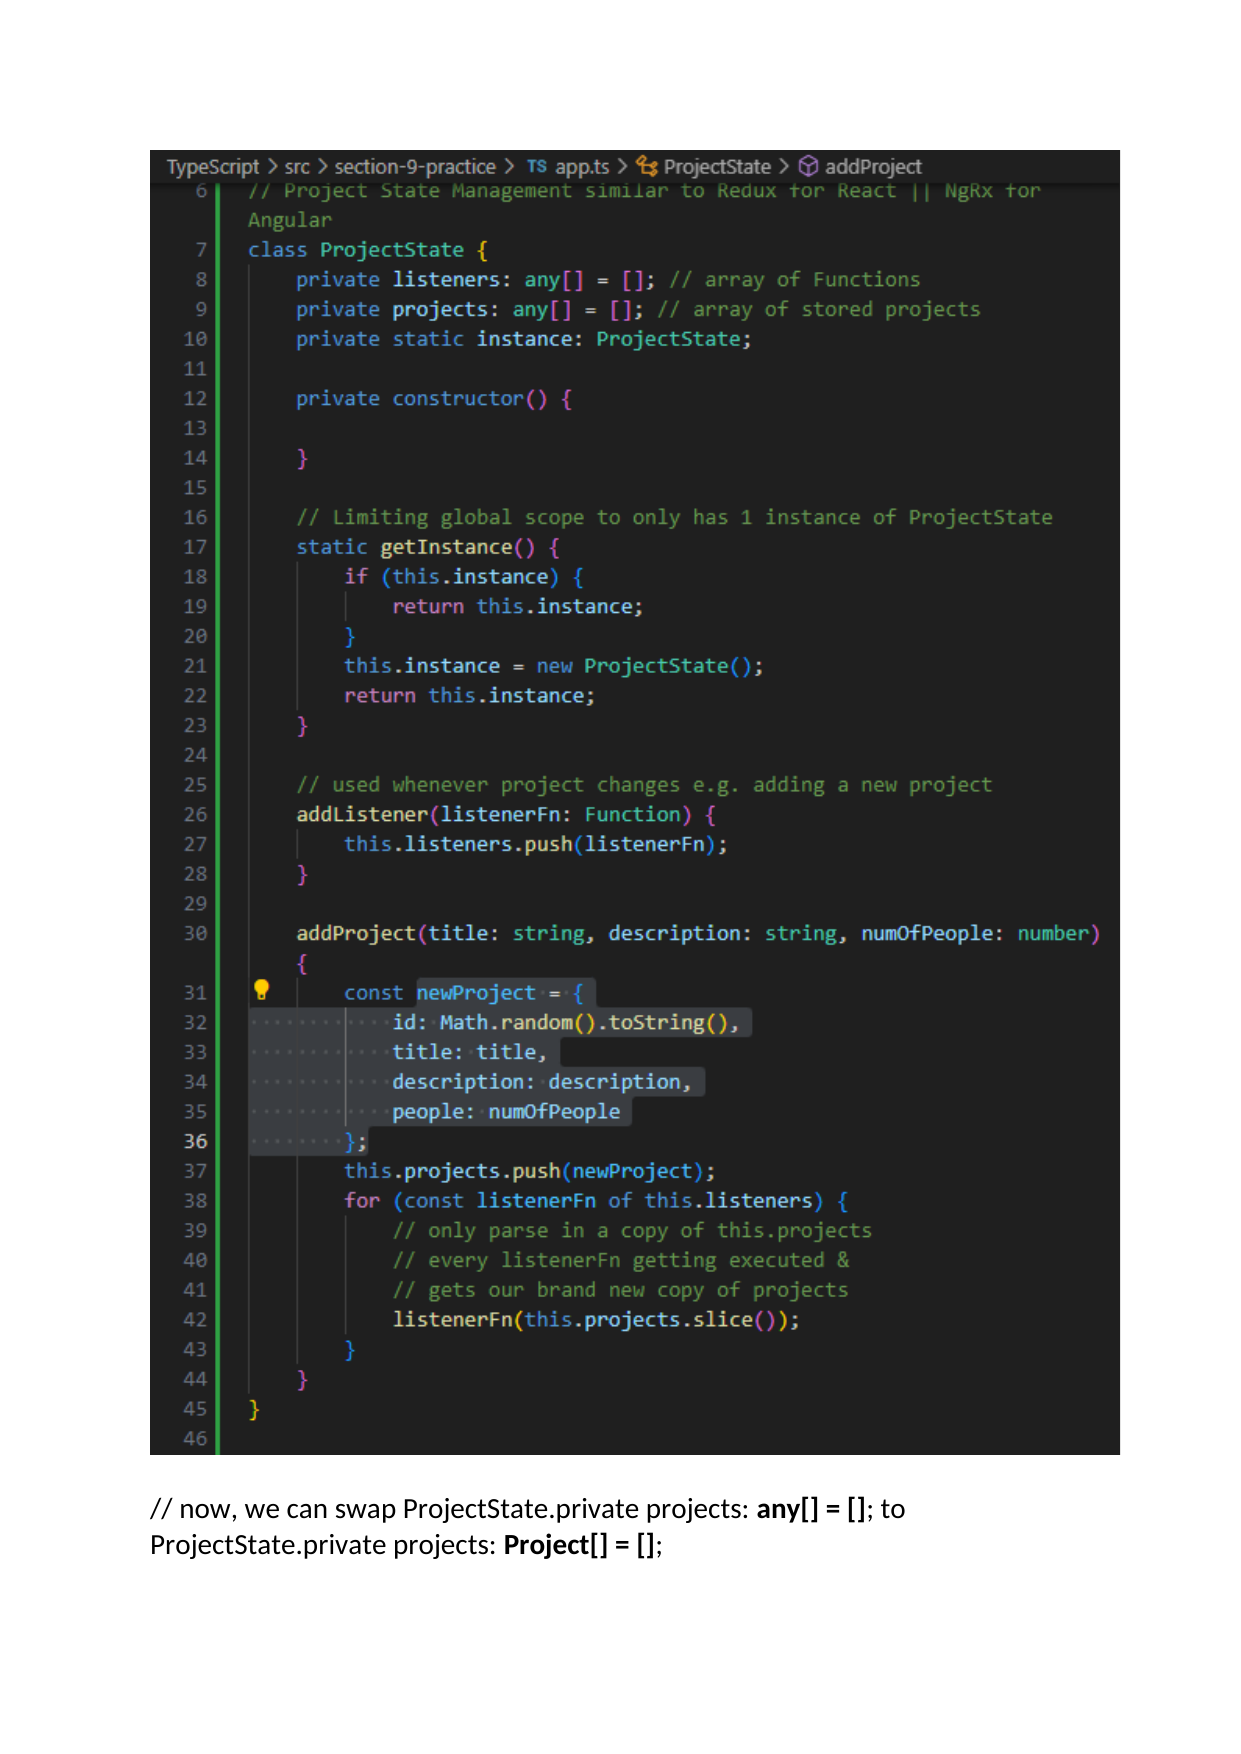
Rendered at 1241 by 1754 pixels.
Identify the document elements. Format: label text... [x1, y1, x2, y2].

text // now, we can swap ProjectState.private projects: any[] = []; to ProjectState.private projects: Project[] = []; [150, 1490, 1090, 1562]
picture [150, 150, 1121, 1455]
